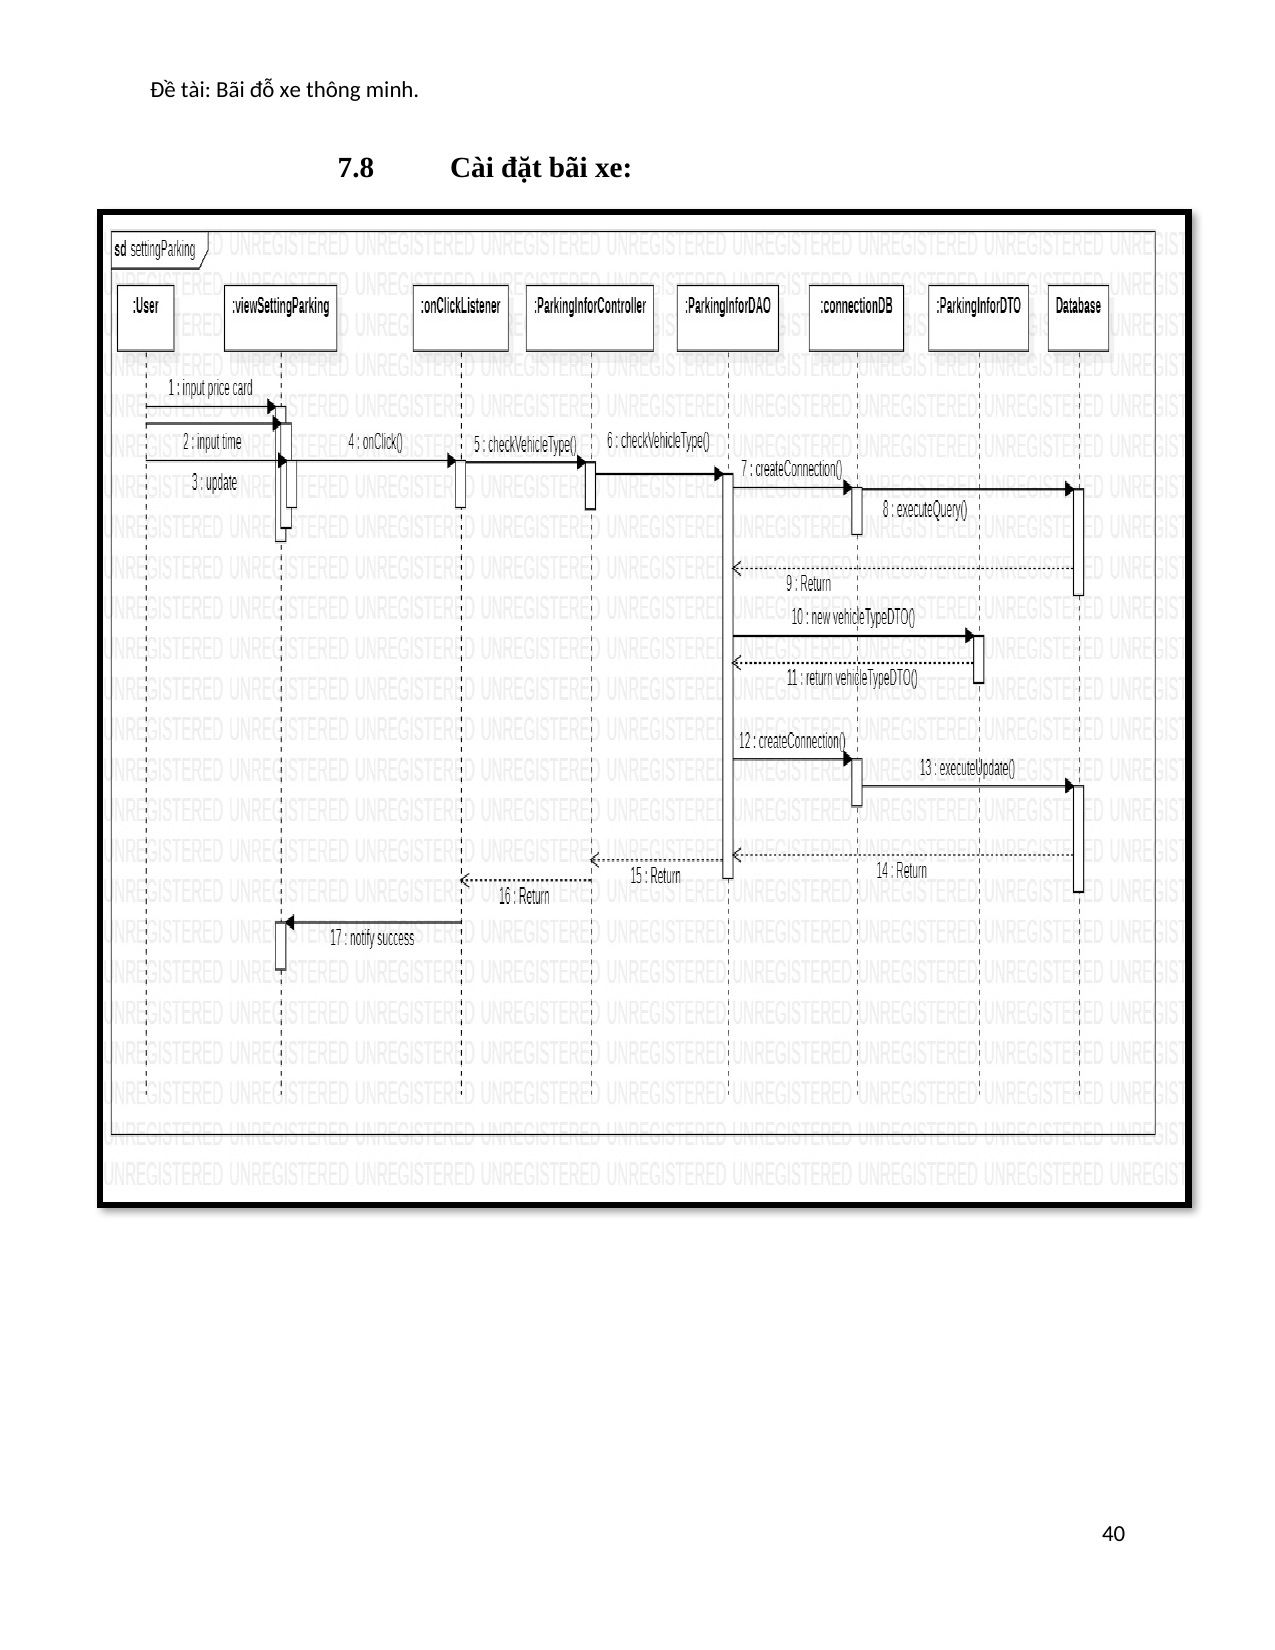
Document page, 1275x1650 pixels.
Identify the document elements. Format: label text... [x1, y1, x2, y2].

text Cài đặt bãi xe: [337, 150, 1125, 183]
picture [103, 215, 1185, 1202]
